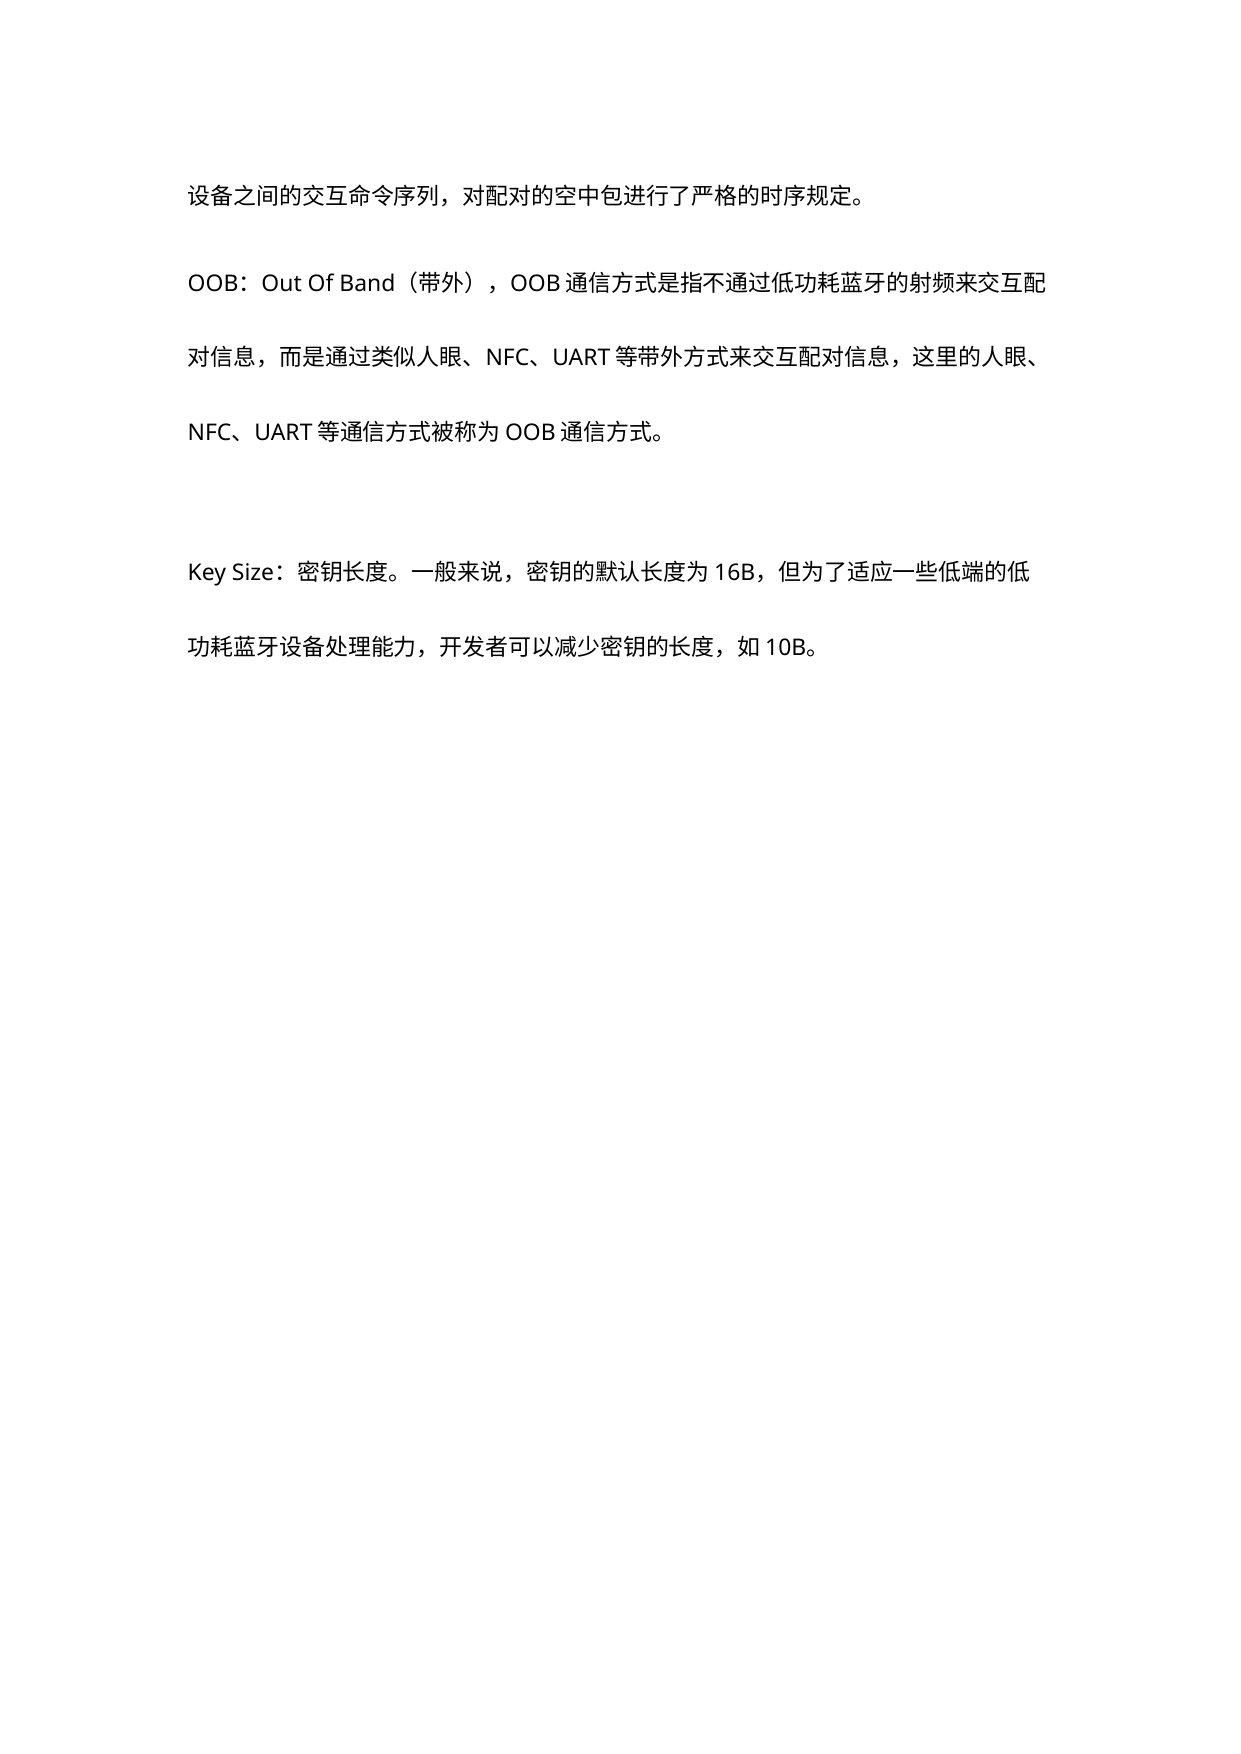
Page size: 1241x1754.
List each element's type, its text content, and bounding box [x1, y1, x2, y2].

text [187, 162, 1053, 227]
text Key Size：密钥长度。一般来说，密钥的默认长度为16B，但为了适应一些低端的低功耗蓝牙设备处理能力，开发者可以减少密钥的长度，如10B。 [187, 538, 1053, 678]
text OOB：Out Of Band（带外），OOB通信方式是指不通过低功耗蓝牙的射频来交互配对信息，而是通过类似人眼、NFC、UART等带外方式来交互配对信息，这里的人眼、NFC、UART等通信方式被称为OOB通信方式。 [187, 248, 1053, 463]
